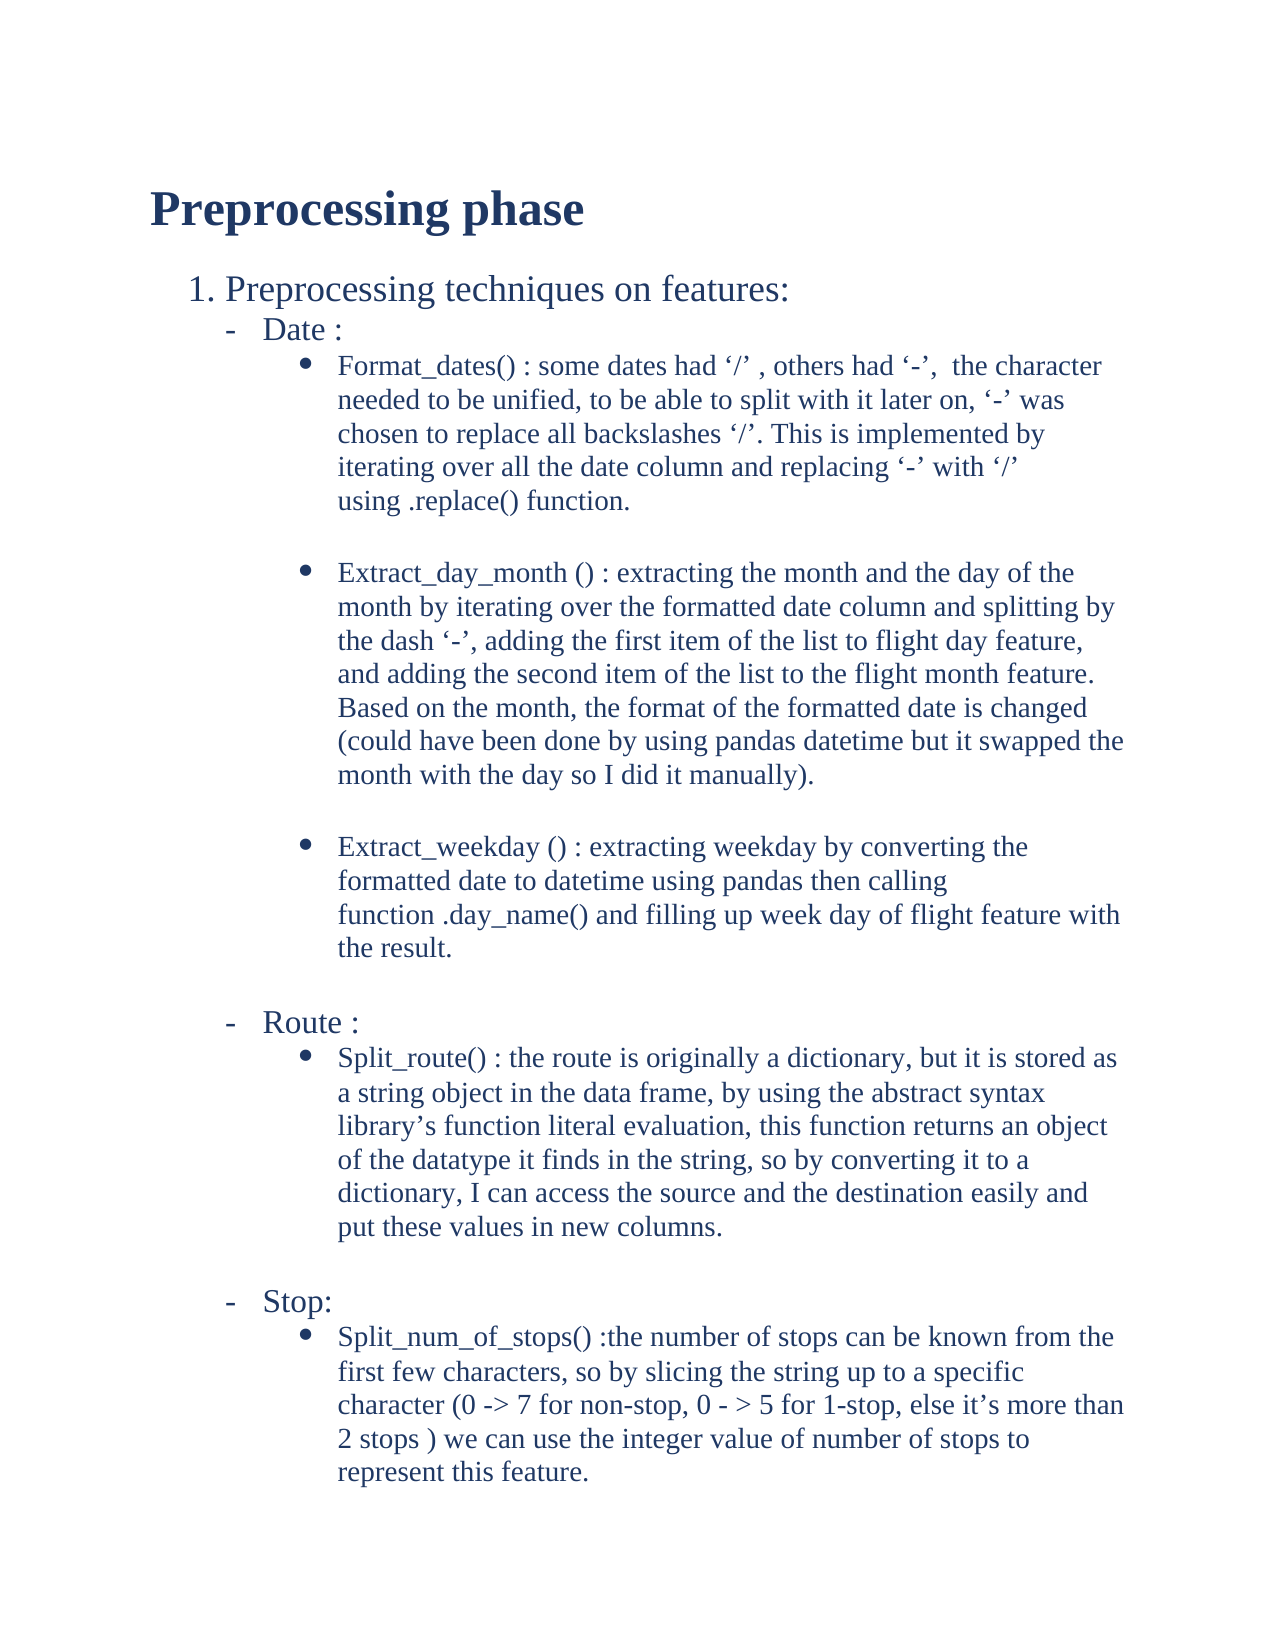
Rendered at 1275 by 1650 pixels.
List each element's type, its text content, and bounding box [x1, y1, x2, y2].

list Format_dates() : some dates had ‘/’ , others had ‘-’, the character needed to be unified, to be able to split with it later on, ‘-’ was chosen to replace all backslashes ‘/’. This is implemented by iterating over all the date column and replacing ‘-’ with ‘/’ using .replace() function. [300, 348, 1125, 516]
list Split_route() : the route is originally a dictionary, but it is stored as a string object in the data frame, by using the abstract syntax library’s function literal evaluation, this function returns an object of the datatype it finds in the string, so by converting it to a dictionary, I can access the source and the destination easily and put these values in new columns. [300, 1041, 1125, 1243]
list Extract_day_month () : extracting the month and the day of the month by iterating over the formatted date column and splitting by the dash ‘-’, adding the first item of the list to flight day feature, and adding the second item of the list to the flight month feature. Based on the month, the format of the formatted date is changed (could have been done by using pandas datetime but it swapped the month with the day so I did it manually). [300, 555, 1125, 790]
list Split_num_of_stops() :the number of stops can be known from the first few characters, so by slicing the string up to a specific character (0 -> 7 for non-stop, 0 - > 5 for 1-stop, else it’s more than 2 stops ) we can use the integer value of number of stops to represent this feature. [300, 1319, 1125, 1488]
list Preprocessing techniques on features: [187, 266, 1125, 309]
list Route : [225, 1002, 1125, 1041]
list Stop: [225, 1281, 1125, 1319]
text Preprocessing phase [150, 179, 1125, 236]
list Date : [225, 309, 1125, 348]
list Extract_weekday () : extracting weekday by converting the formatted date to datetime using pandas then calling function .day_name() and filling up week day of flight feature with the result. [300, 829, 1125, 964]
